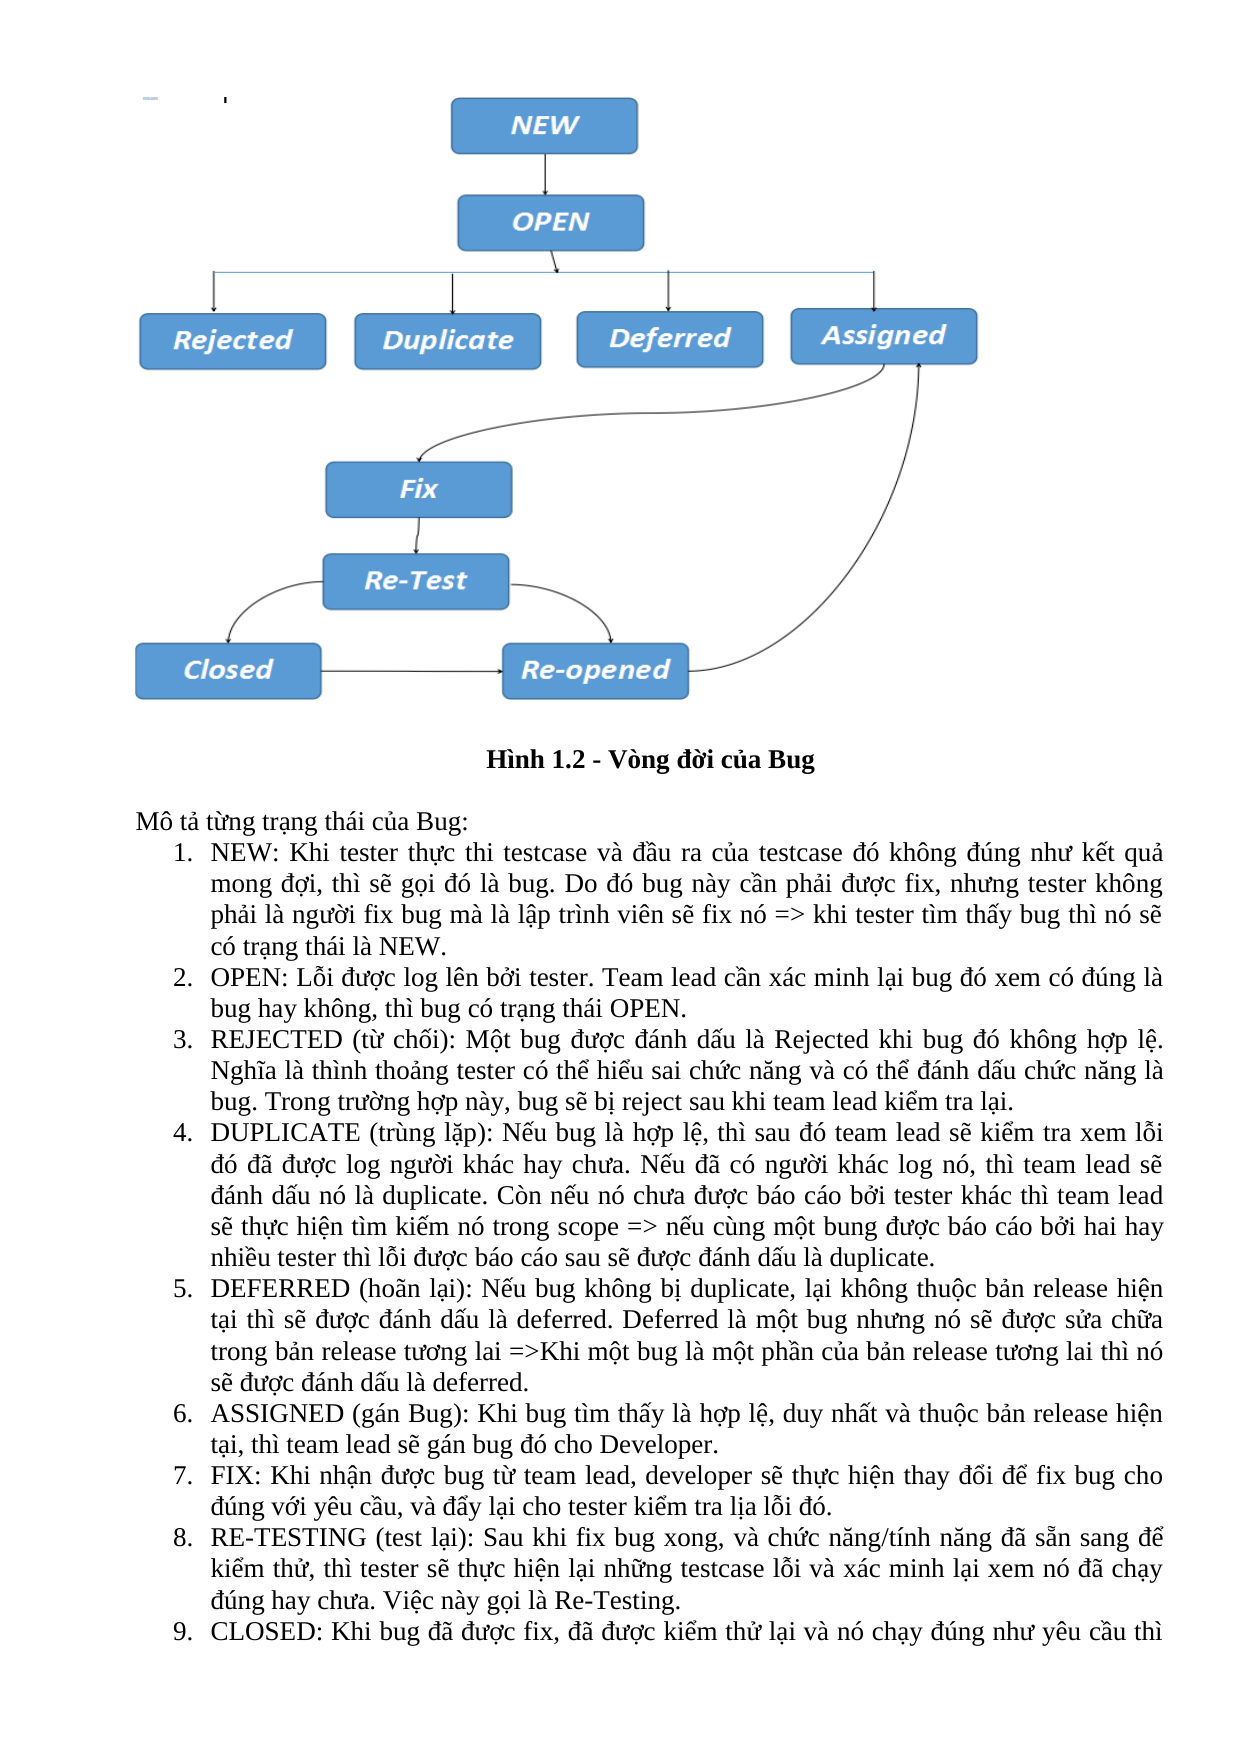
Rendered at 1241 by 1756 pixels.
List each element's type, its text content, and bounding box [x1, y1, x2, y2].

list DUPLICATE (trùng lặp): Nếu bug là hợp lệ, thì sau đó team lead sẽ kiểm tra xem lỗi đó đã được log người khác hay chưa. Nếu đã có người khác log nó, thì team lead sẽ đánh dấu nó là duplicate. Còn nếu nó chưa được báo cáo bởi tester khác thì team lead sẽ thực hiện tìm kiếm nó trong scope => nếu cùng một bung được báo cáo bởi hai hay nhiều tester thì lỗi được báo cáo sau sẽ được đánh dấu là duplicate. [173, 1117, 1165, 1272]
list FIX: Khi nhận được bug từ team lead, developer sẽ thực hiện thay đổi để fix bug cho đúng với yêu cầu, và đẩy lại cho tester kiểm tra lịa lỗi đó. [173, 1459, 1165, 1521]
text Hình 1.2 - Vòng đời của Bug [135, 743, 1165, 774]
text Mô tả từng trạng thái của Bug: [135, 805, 1165, 836]
list REJECTED (từ chối): Một bug được đánh dấu là Rejected khi bug đó không hợp lệ. Nghĩa là thình thoảng tester có thể hiểu sai chức năng và có thể đánh dấu chức năng là bug. Trong trường hợp này, bug sẽ bị reject sau khi team lead kiểm tra lại. [173, 1023, 1165, 1117]
list ASSIGNED (gán Bug): Khi bug tìm thấy là hợp lệ, duy nhất và thuộc bản release hiện tại, thì team lead sẽ gán bug đó cho Developer. [173, 1397, 1165, 1459]
picture [135, 97, 983, 712]
list NEW: Khi tester thực thi testcase và đầu ra của testcase đó không đúng như kết quả mong đợi, thì sẽ gọi đó là bug. Do đó bug này cần phải được fix, nhưng tester không phải là người fix bug mà là lập trình viên sẽ fix nó => khi tester tìm thấy bug thì nó sẽ có trạng thái là NEW. [173, 836, 1165, 961]
list DEFERRED (hoãn lại): Nếu bug không bị duplicate, lại không thuộc bản release hiện tại thì sẽ được đánh dấu là deferred. Deferred là một bug nhưng nó sẽ được sửa chữa trong bản release tương lai =>Khi một bug là một phần của bản release tương lai thì nó sẽ được đánh dấu là deferred. [173, 1272, 1165, 1397]
list RE-TESTING (test lại): Sau khi fix bug xong, và chức năng/tính năng đã sẵn sang để kiểm thử, thì tester sẽ thực hiện lại những testcase lỗi và xác minh lại xem nó đã chạy đúng hay chưa. Việc này gọi là Re-Testing. [173, 1521, 1165, 1615]
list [173, 1615, 1165, 1646]
list OPEN: Lỗi được log lên bởi tester. Team lead cần xác minh lại bug đó xem có đúng là bug hay không, thì bug có trạng thái OPEN. [173, 961, 1165, 1023]
